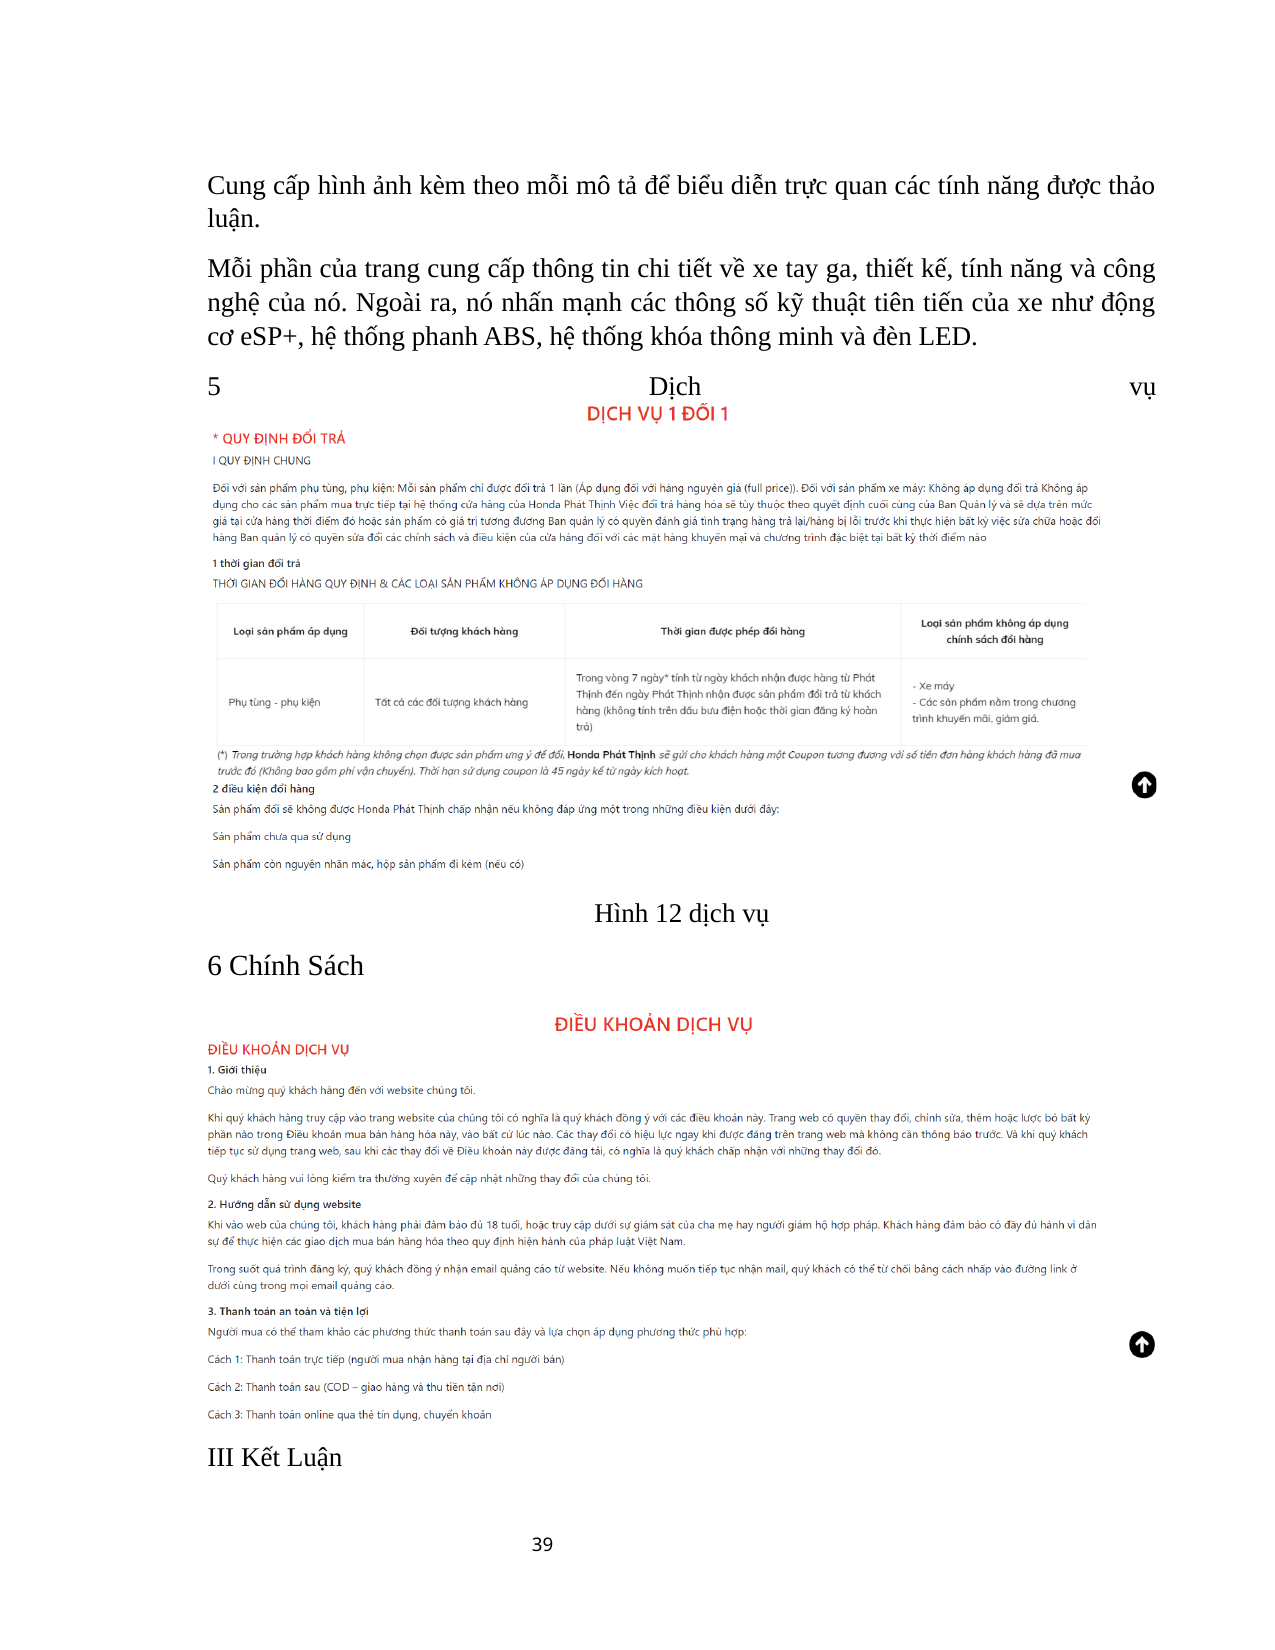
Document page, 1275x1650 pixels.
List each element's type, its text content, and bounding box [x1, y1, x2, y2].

text III Kết Luận [207, 1442, 1156, 1473]
text Mỗi phần của trang cung cấp thông tin chi tiết về xe tay ga, thiết kế, tính năng và công nghệ của nó. Ngoài ra, nó nhấn mạnh các thông số kỹ thuật tiên tiến của xe như động cơ eSP+, hệ thống phanh ABS, hệ thống khóa thông minh và đèn LED. [207, 252, 1156, 351]
text Cung cấp hình ảnh kèm theo mỗi mô tả để biểu diễn trực quan các tính năng được thảo luận. [207, 169, 1156, 233]
picture [207, 1000, 1156, 1423]
text Hình 12 dịch vụ [207, 897, 1156, 929]
picture [207, 403, 1157, 879]
text 6 Chính Sách [207, 948, 1156, 981]
text 5 Dịch vụ [207, 370, 1156, 403]
